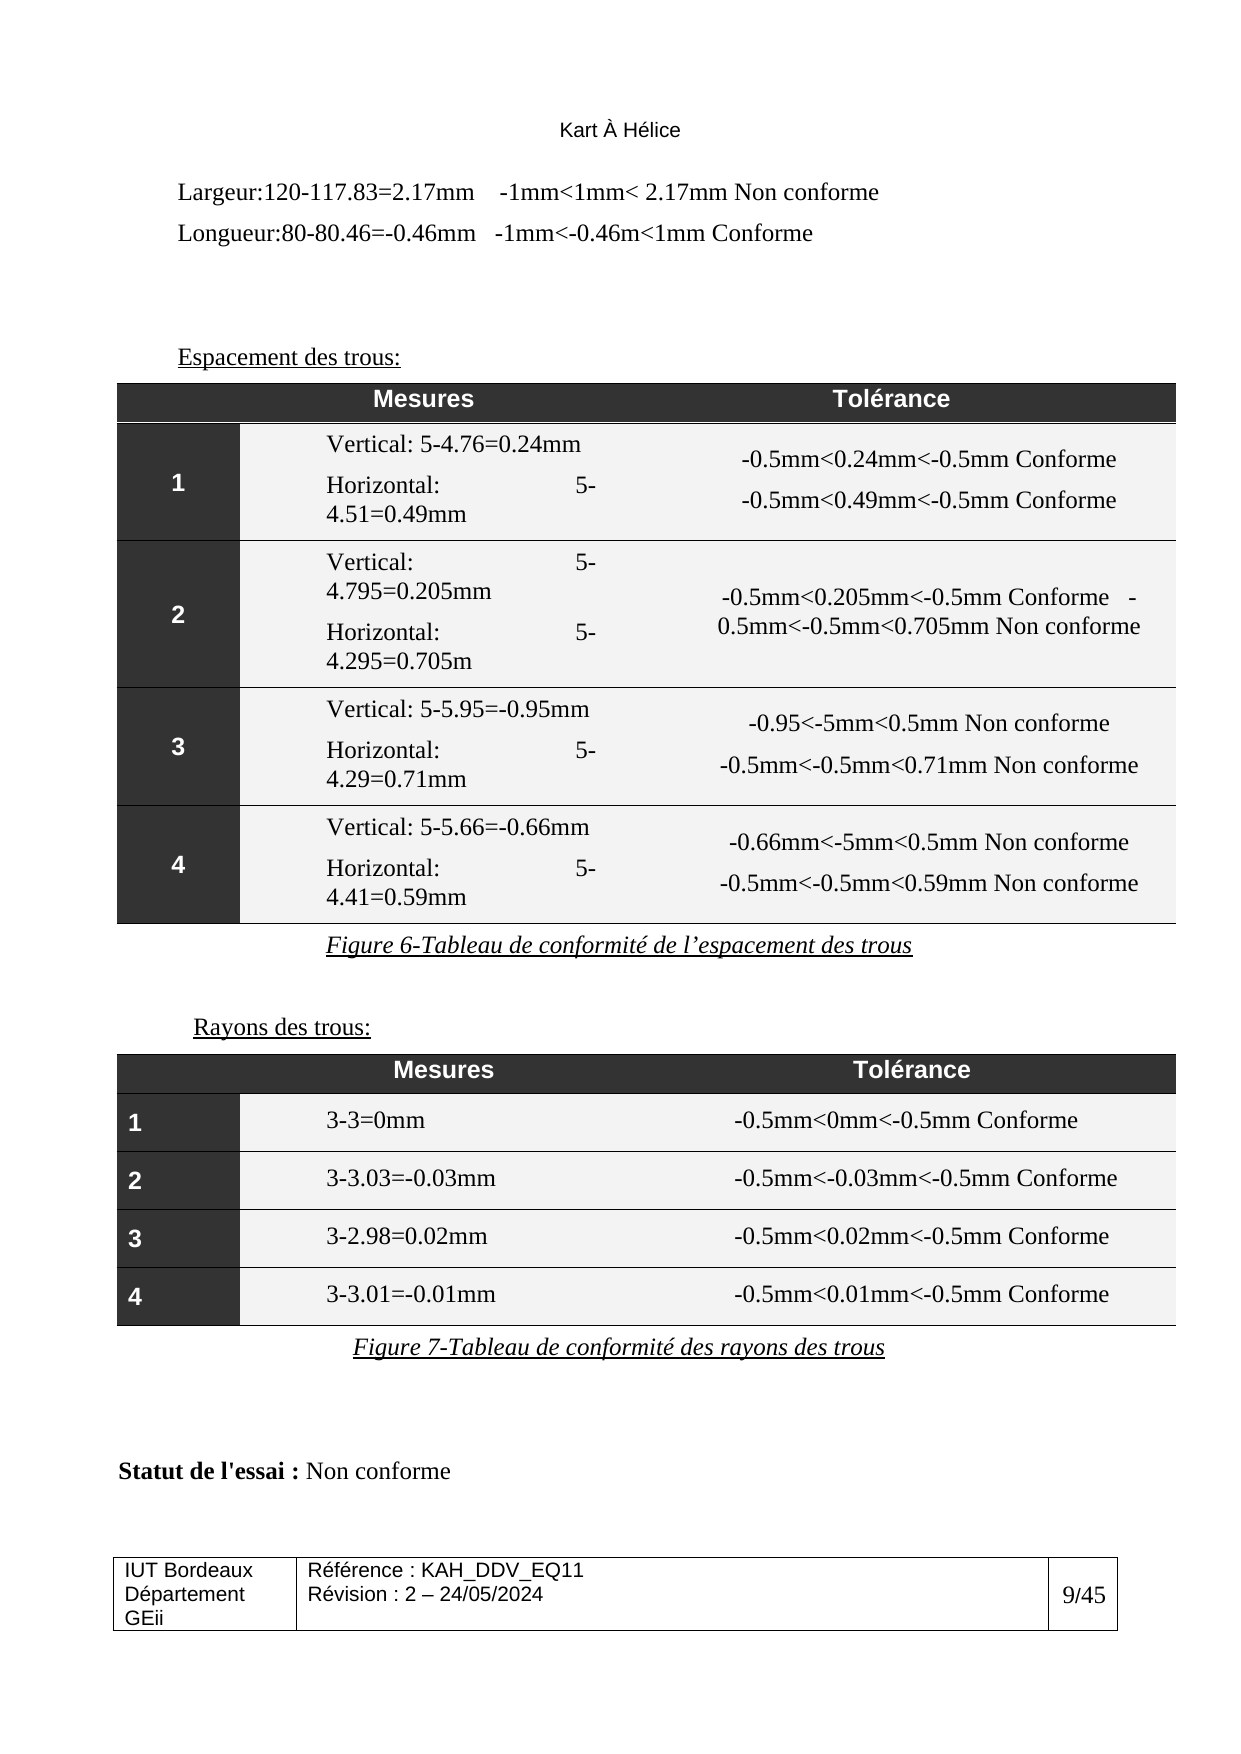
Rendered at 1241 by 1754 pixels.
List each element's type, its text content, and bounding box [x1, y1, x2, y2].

text Espacement des trous: [177, 342, 1122, 370]
text Figure 7-Tableau de conformité des rayons des trous [118, 1332, 1122, 1361]
text Largeur:120-117.83=2.17mm -1mm<1mm< 2.17mm Non conforme [177, 177, 1122, 206]
text Longueur:80-80.46=-0.46mm -1mm<-0.46m<1mm Conforme [177, 218, 1122, 247]
text Statut de l'essai : Non conforme [118, 1456, 1122, 1484]
text Figure 6-Tableau de conformité de l’espacement des trous [118, 930, 1122, 959]
text Rayons des trous: [193, 1012, 1122, 1041]
